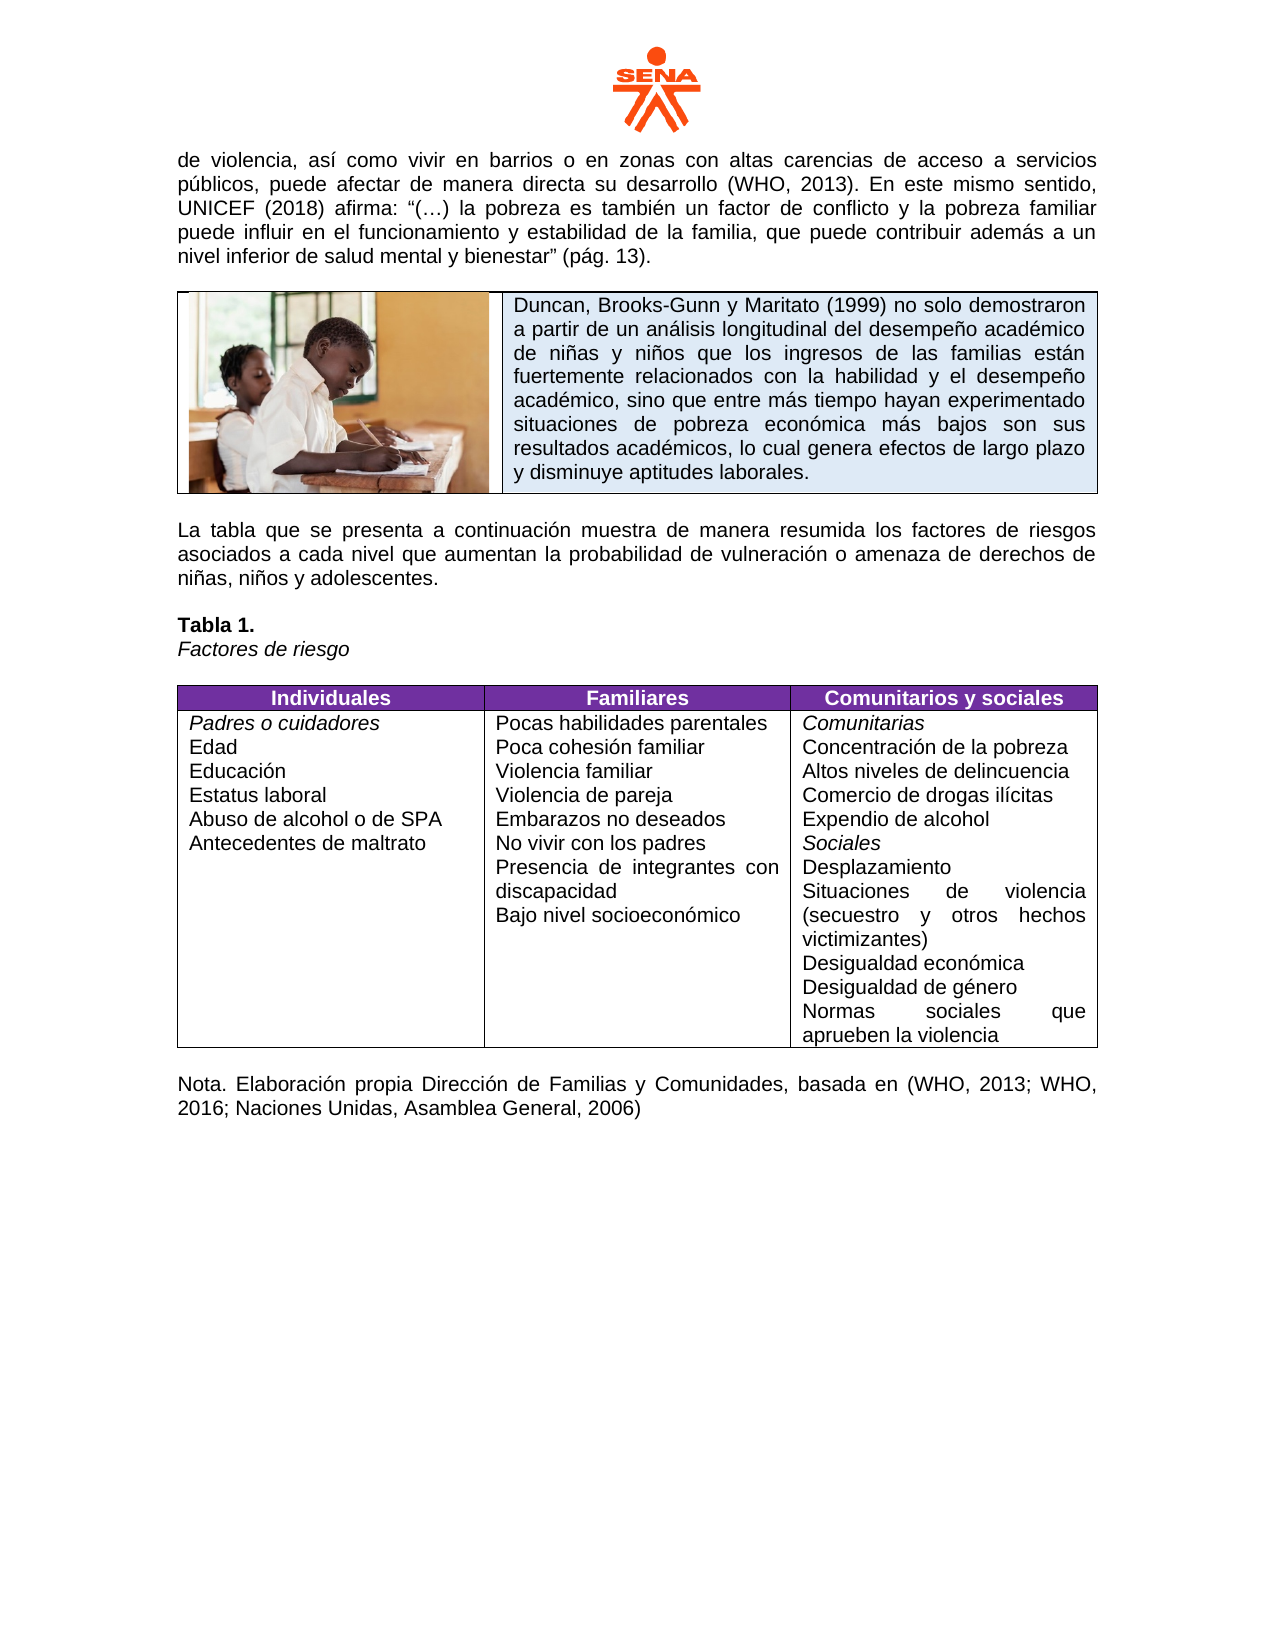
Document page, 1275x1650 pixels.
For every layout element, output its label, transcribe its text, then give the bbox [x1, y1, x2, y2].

table_header Individuales [178, 686, 484, 710]
text Factores de riesgo [177, 637, 1098, 661]
table_header [490, 293, 502, 492]
table_cell Comunitarias Concentración de la pobreza Altos niveles de delincuencia Comercio de drogas ilícitas Expendio de alcohol Sociales Desplazamiento Situaciones de violencia (secuestro y otros hechos victimizantes) Desigualdad económica Desigualdad de género Normas sociales que aprueben la violencia [791, 711, 1097, 1047]
table_header [178, 293, 188, 492]
text Tabla 1. [177, 613, 1098, 637]
table_header Duncan, Brooks-Gunn y Maritato (1999) no solo demostraron a partir de un análisis longitudinal del desempeño académico de niñas y niños que los ingresos de las familias están fuertemente relacionados con la habilidad y el desempeño académico, sino que entre más tiempo hayan experimentado situaciones de pobreza económica más bajos son sus resultados académicos, lo cual genera efectos de largo plazo y disminuye aptitudes laborales. [503, 293, 1097, 492]
table_header Comunitarios y sociales [791, 686, 1097, 710]
table_cell Padres o cuidadores Edad Educación Estatus laboral Abuso de alcohol o de SPA Antecedentes de maltrato [178, 711, 484, 1047]
text Nota. Elaboración propia Dirección de Familias y Comunidades, basada en (WHO, 2013; WHO, 2016; Naciones Unidas, Asamblea General, 2006) [177, 1072, 1098, 1119]
picture [188, 292, 490, 493]
table_header Familiares [485, 686, 790, 710]
picture [602, 43, 707, 137]
text La tabla que se presenta a continuación muestra de manera resumida los factores de riesgos asociados a cada nivel que aumentan la probabilidad de vulneración o amenaza de derechos de niñas, niños y adolescentes. [177, 517, 1098, 589]
table_cell Pocas habilidades parentales Poca cohesión familiar Violencia familiar Violencia de pareja Embarazos no deseados No vivir con los padres Presencia de integrantes con discapacidad Bajo nivel socioeconómico [485, 711, 790, 1047]
